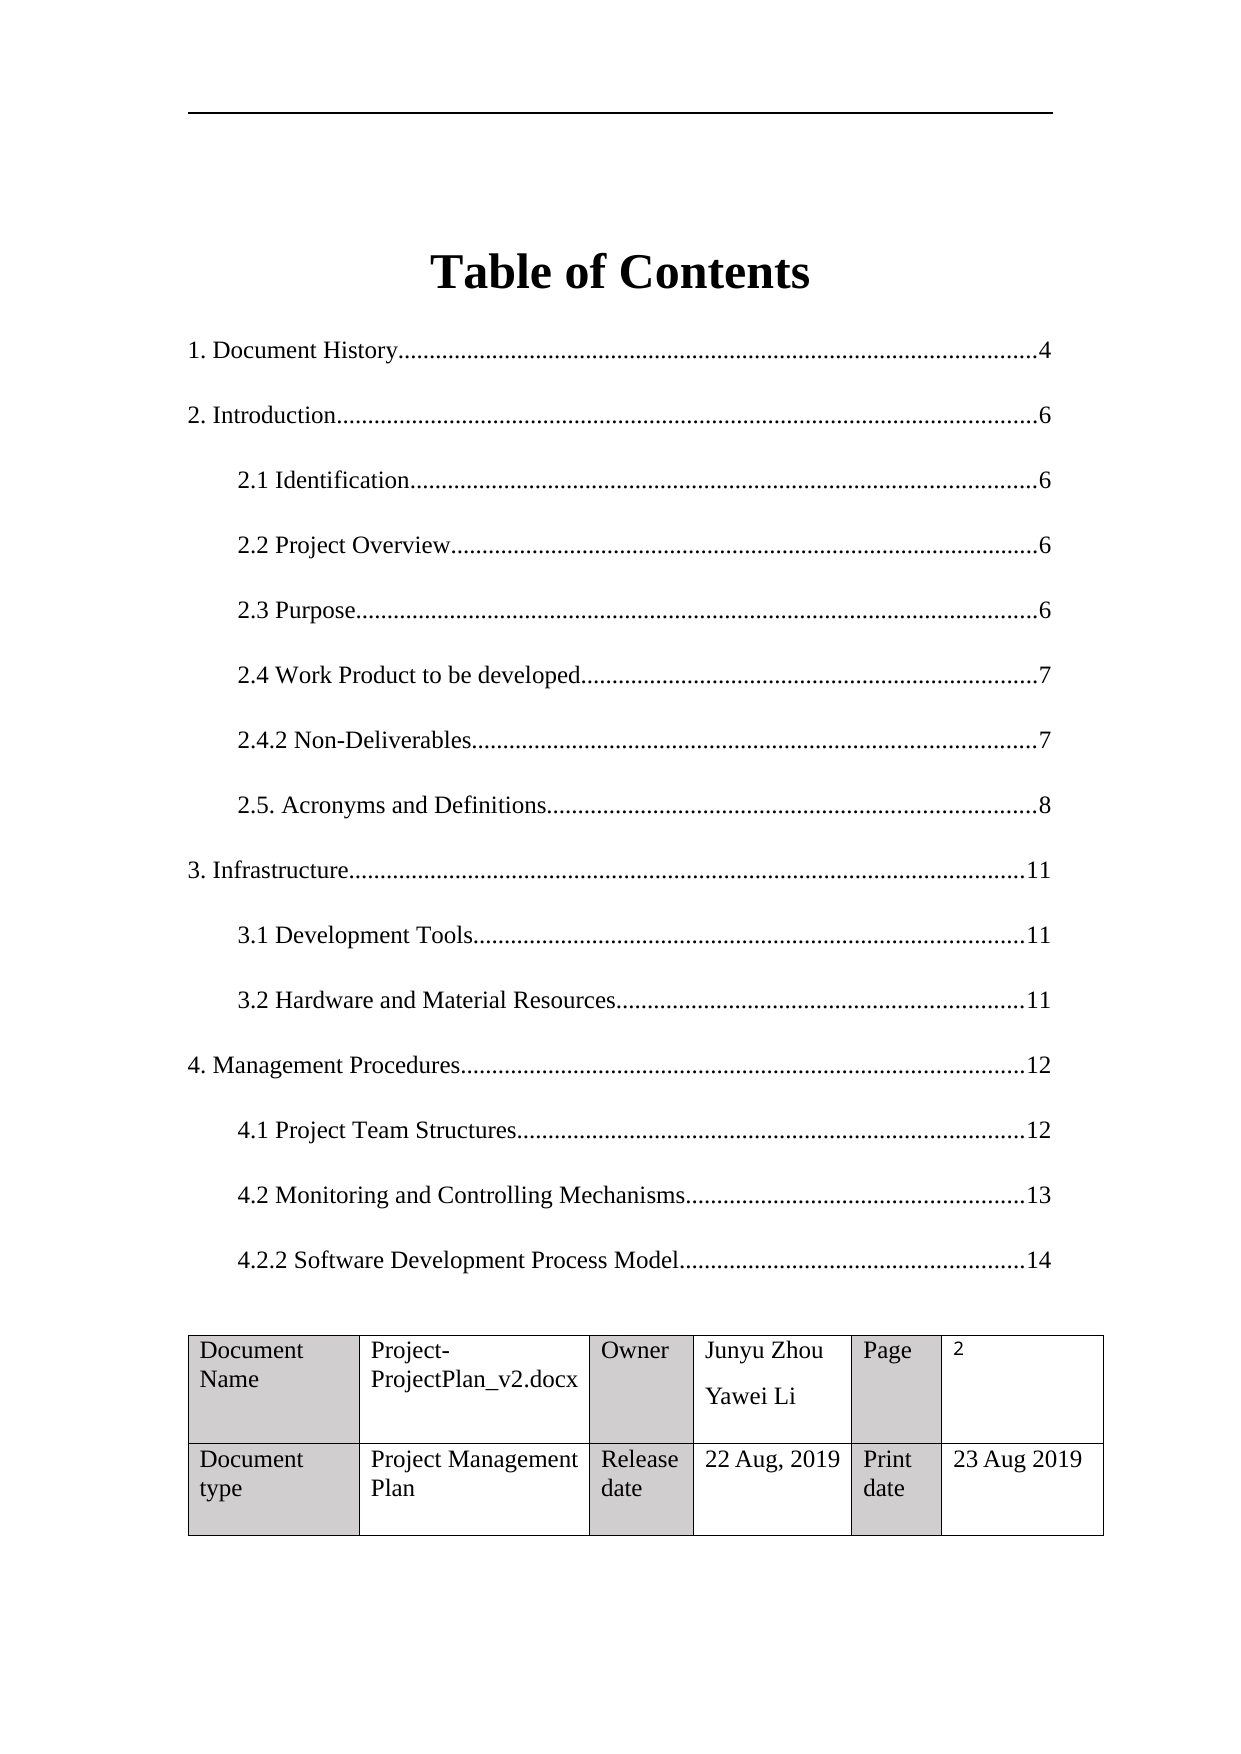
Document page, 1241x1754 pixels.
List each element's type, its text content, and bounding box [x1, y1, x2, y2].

text 4.2 Monitoring and Controlling Mechanisms 13 [237, 1178, 1053, 1212]
text 4.2.2 Software Development Process Model 14 [237, 1243, 1053, 1277]
text 2.4 Work Product to be developed 7 [237, 658, 1053, 692]
text 2.3 Purpose 6 [237, 593, 1053, 627]
text 3. Infrastructure 11 [187, 853, 1053, 887]
text 3.2 Hardware and Material Resources 11 [237, 983, 1053, 1017]
text 2.5. Acronyms and Definitions 8 [237, 788, 1053, 822]
text 4.1 Project Team Structures 12 [237, 1113, 1053, 1147]
subtitle Table of Contents [187, 236, 1053, 304]
text 2.4.2 Non-Deliverables 7 [237, 723, 1053, 757]
text 2. Introduction 6 [187, 398, 1053, 432]
text 2.1 Identification 6 [237, 463, 1053, 497]
text 1. Document History 4 [187, 333, 1053, 367]
text 3.1 Development Tools 11 [237, 918, 1053, 952]
text 4. Management Procedures 12 [187, 1048, 1053, 1082]
text 2.2 Project Overview 6 [237, 528, 1053, 562]
